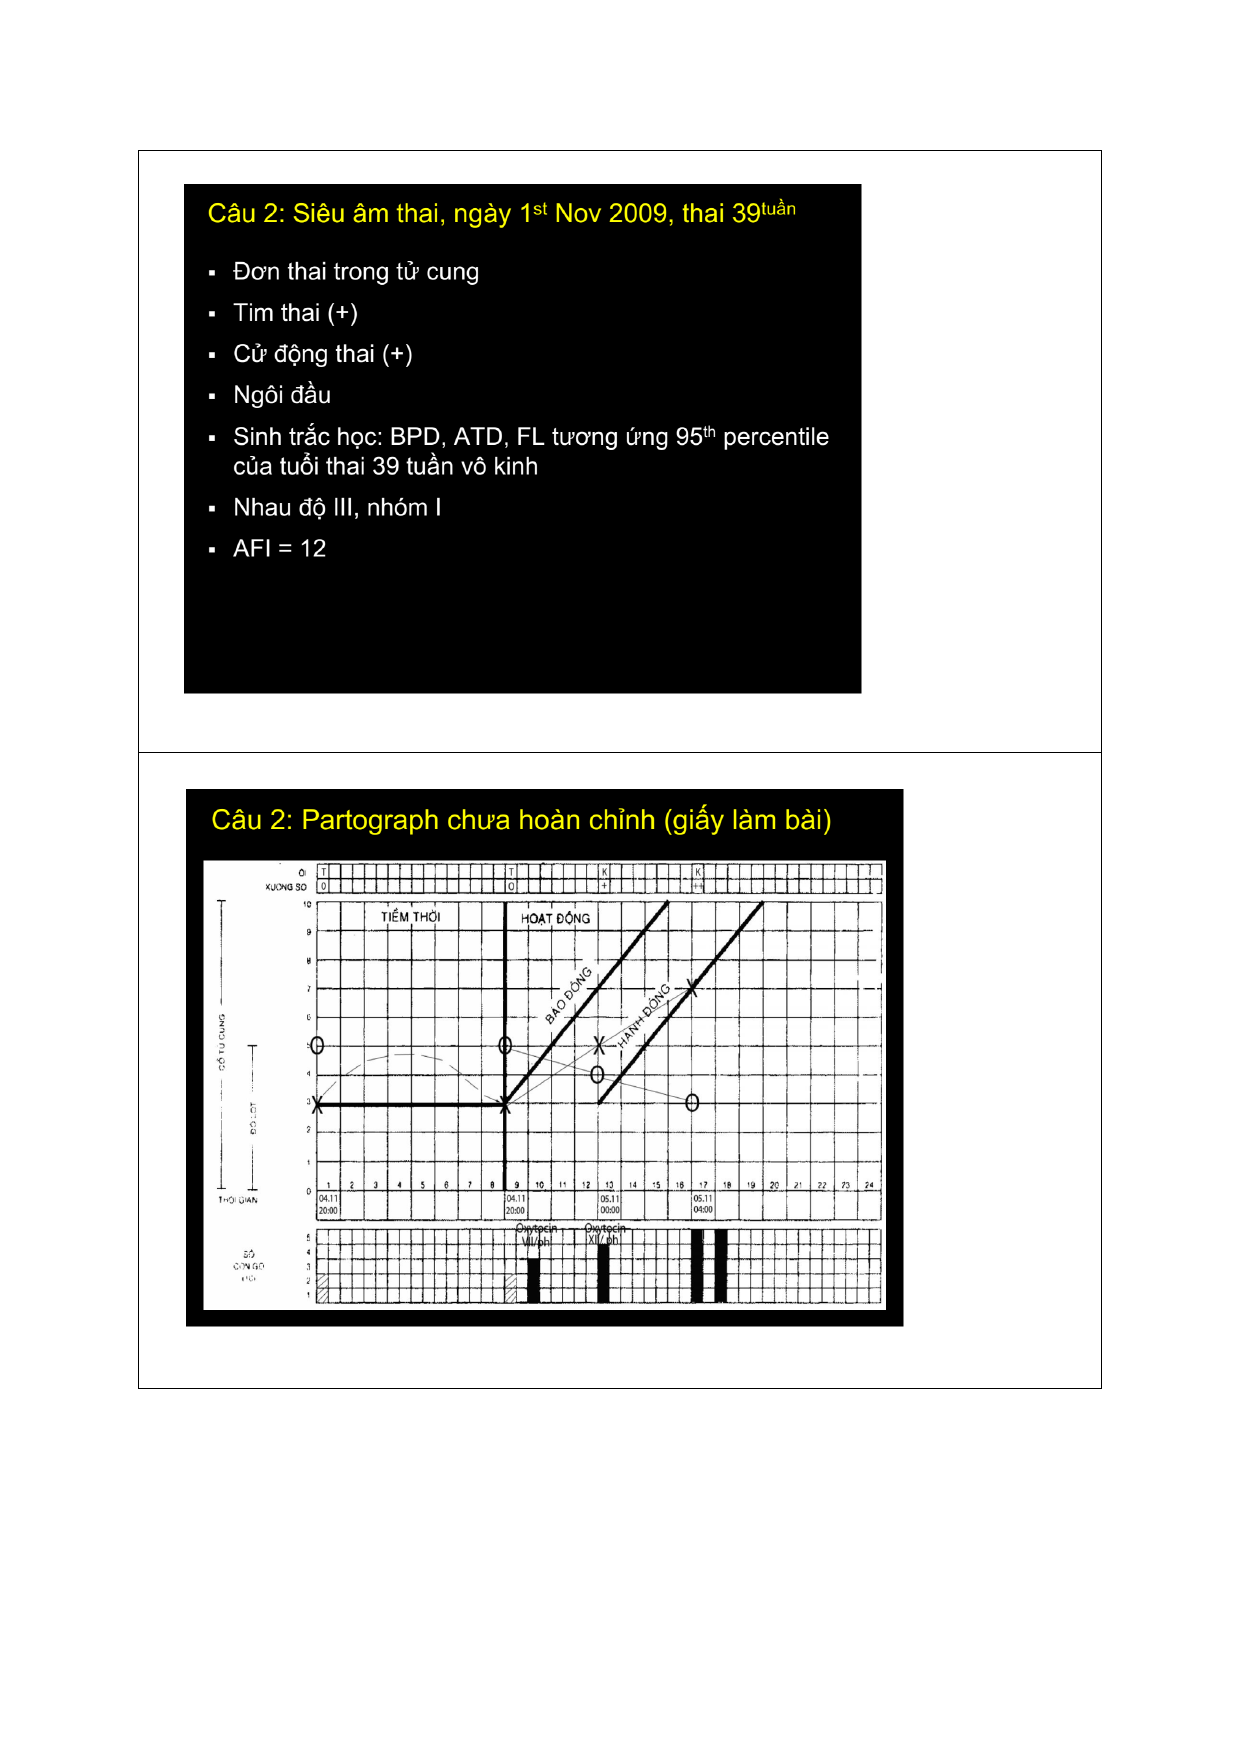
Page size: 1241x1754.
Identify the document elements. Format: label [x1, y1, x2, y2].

picture [150, 753, 940, 1363]
picture [150, 151, 896, 728]
table_cell [139, 753, 1101, 1388]
table_cell [139, 151, 1101, 752]
